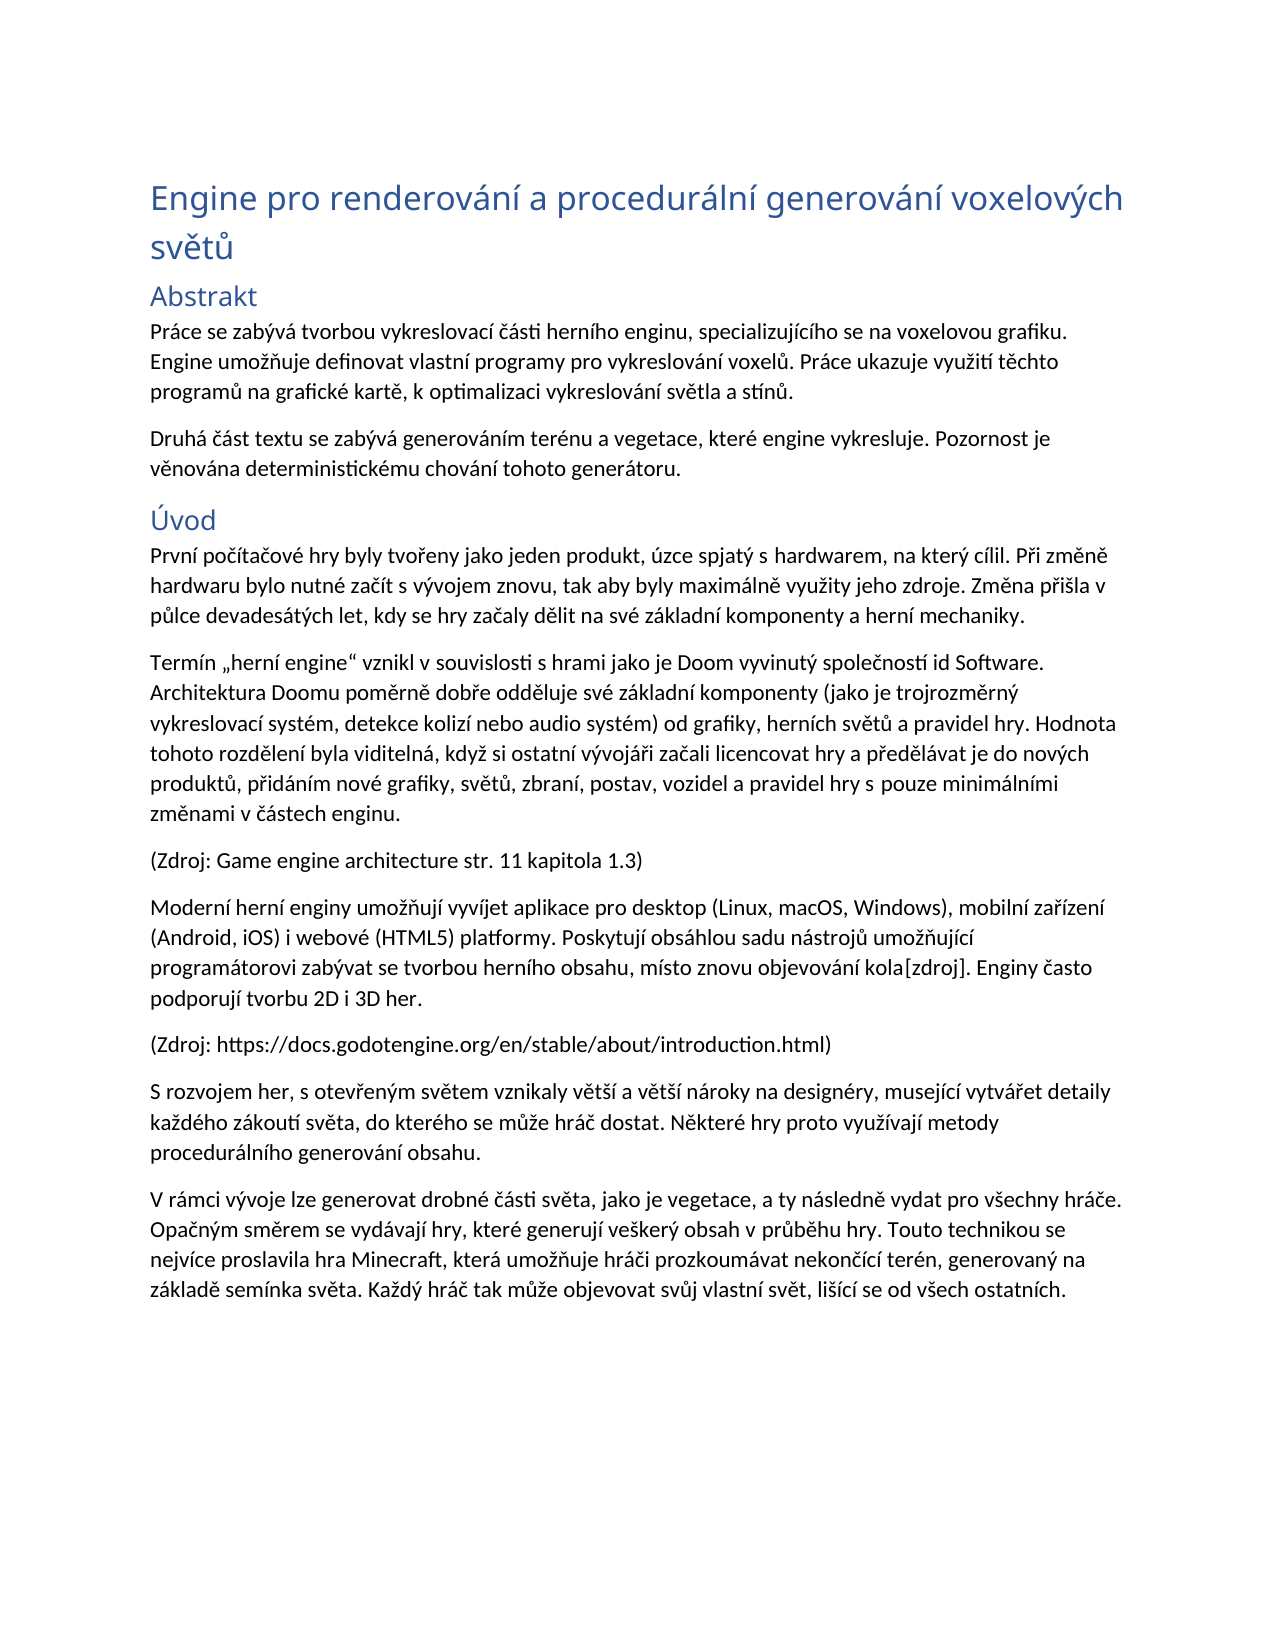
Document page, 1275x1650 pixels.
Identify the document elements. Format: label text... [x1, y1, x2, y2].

text S rozvojem her, s otevřeným světem vznikaly větší a větší nároky na designéry, musející vytvářet detaily každého zákoutí světa, do kterého se může hráč dostat. Některé hry proto využívají metody procedurálního generování obsahu. [150, 1077, 1125, 1166]
subtitle Abstrakt [150, 277, 1125, 314]
text V rámci vývoje lze generovat drobné části světa, jako je vegetace, a ty následně vydat pro všechny hráče. Opačným směrem se vydávají hry, které generují veškerý obsah v průběhu hry. Touto technikou se nejvíce proslavila hra Minecraft, která umožňuje hráči prozkoumávat nekončící terén, generovaný na základě semínka světa. Každý hráč tak může objevovat svůj vlastní svět, lišící se od všech ostatních. [150, 1185, 1125, 1303]
text Termín „herní engine“ vznikl v souvislosti s hrami jako je Doom vyvinutý společností id Software. Architektura Doomu poměrně dobře odděluje své základní komponenty (jako je trojrozměrný vykreslovací systém, detekce kolizí nebo audio systém) od grafiky, herních světů a pravidel hry. Hodnota tohoto rozdělení byla viditelná, když si ostatní vývojáři začali licencovat hry a předělávat je do nových produktů, přidáním nové grafiky, světů, zbraní, postav, vozidel a pravidel hry s pouze minimálními změnami v částech enginu. [150, 648, 1125, 827]
text (Zdroj: https://docs.godotengine.org/en/stable/about/introduction.html) [150, 1031, 1125, 1059]
text Práce se zabývá tvorbou vykreslovací části herního enginu, specializujícího se na voxelovou grafiku. Engine umožňuje definovat vlastní programy pro vykreslování voxelů. Práce ukazuje využití těchto programů na grafické kartě, k optimalizaci vykreslování světla a stínů. [150, 317, 1125, 405]
subtitle Engine pro renderování a procedurální generování voxelových světů [150, 175, 1125, 269]
text Druhá část textu se zabývá generováním terénu a vegetace, které engine vykresluje. Pozornost je věnována deterministickému chování tohoto generátoru. [150, 424, 1125, 482]
subtitle Úvod [150, 501, 1125, 538]
text (Zdroj: Game engine architecture str. 11 kapitola 1.3) [150, 846, 1125, 874]
text Moderní herní enginy umožňují vyvíjet aplikace pro desktop (Linux, macOS, Windows), mobilní zařízení (Android, iOS) i webové (HTML5) platformy. Poskytují obsáhlou sadu nástrojů umožňující programátorovi zabývat se tvorbou herního obsahu, místo znovu objevování kola[zdroj]. Enginy často podporují tvorbu 2D i 3D her. [150, 893, 1125, 1012]
text První počítačové hry byly tvořeny jako jeden produkt, úzce spjatý s hardwarem, na který cílil. Při změně hardwaru bylo nutné začít s vývojem znovu, tak aby byly maximálně využity jeho zdroje. Změna přišla v půlce devadesátých let, kdy se hry začaly dělit na své základní komponenty a herní mechaniky. [150, 541, 1125, 629]
